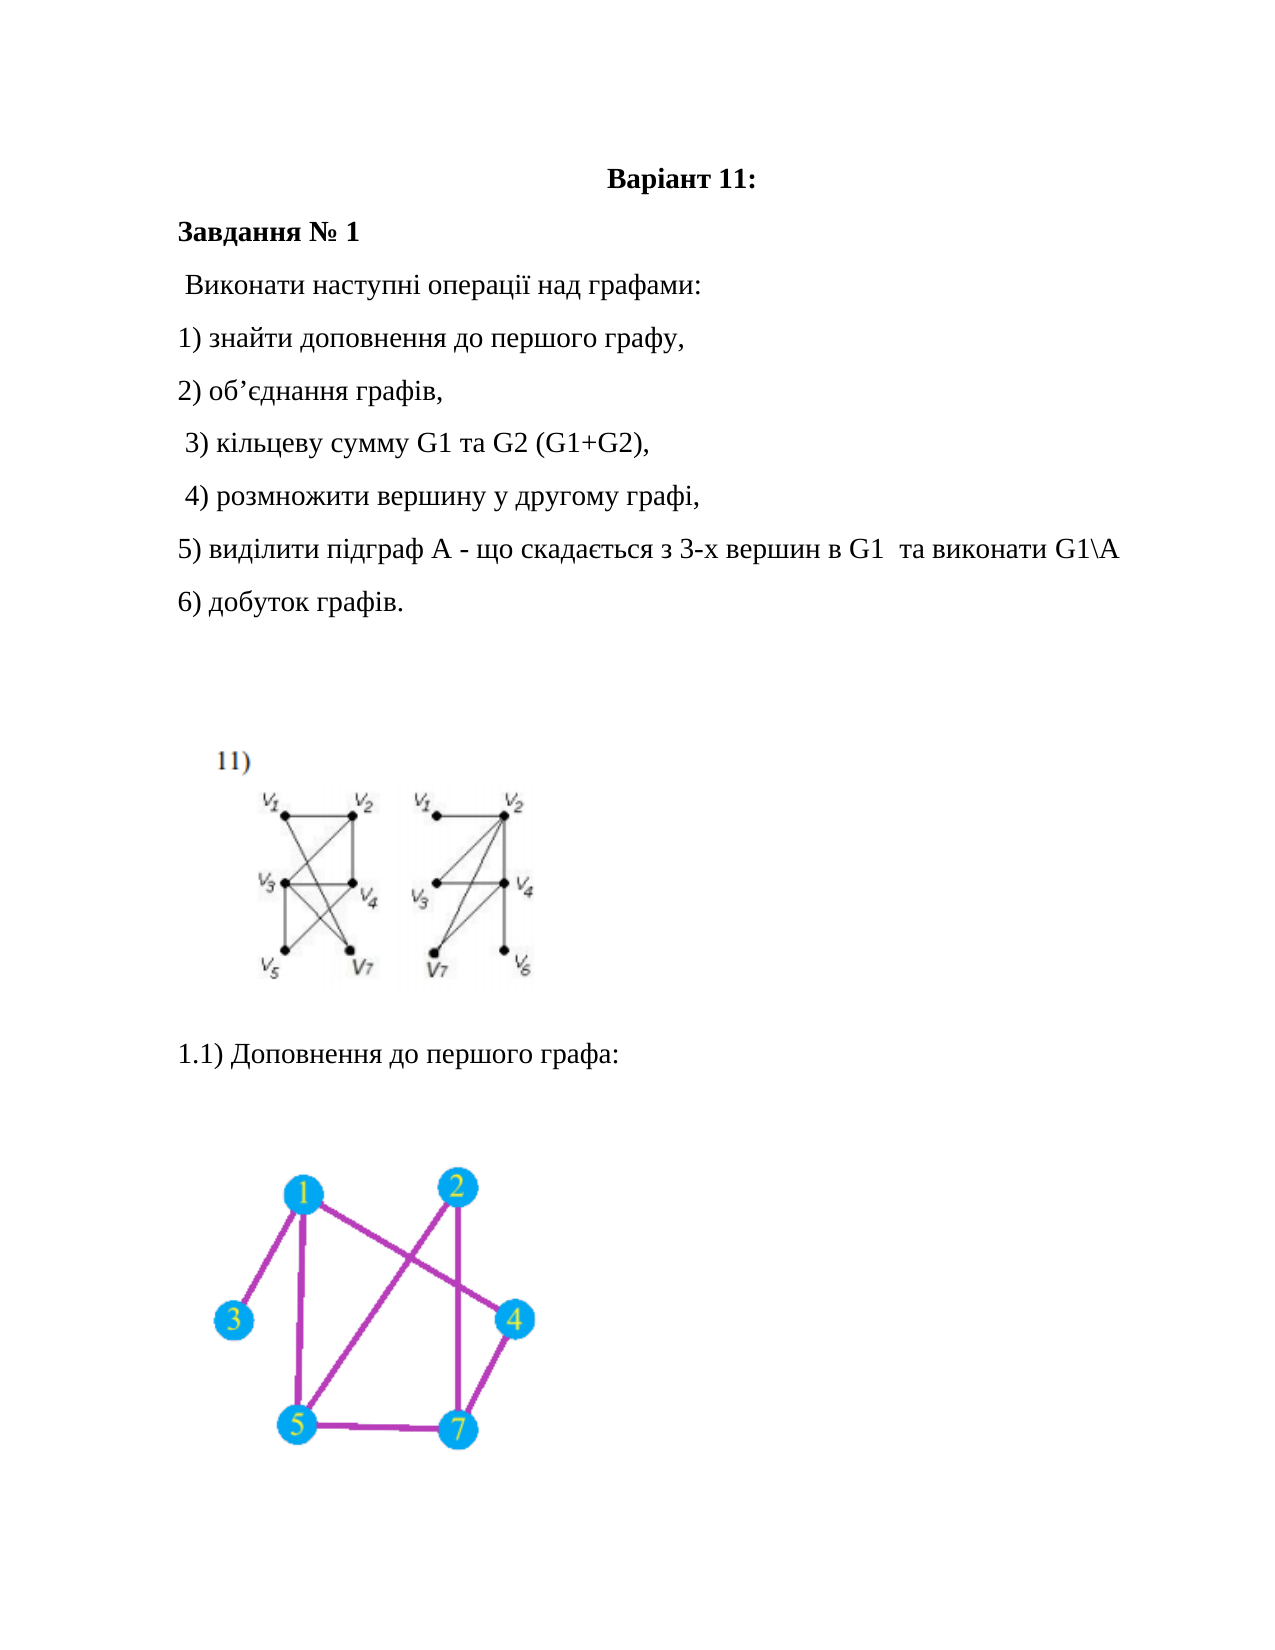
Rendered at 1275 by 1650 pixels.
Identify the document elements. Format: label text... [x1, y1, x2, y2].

text Завдання № 1 [177, 214, 1186, 248]
picture [177, 742, 557, 1018]
text 1.1) Доповнення до першого графа: [177, 1036, 1186, 1070]
text Виконати наступні операції над графами: [177, 267, 1186, 301]
text 1) знайти доповнення до першого графу, [177, 320, 1186, 353]
text 2) об’єднання графів, [177, 373, 1186, 406]
text 3) кільцеву сумму G1 та G2 (G1+G2), [177, 426, 1186, 459]
picture [177, 1142, 554, 1485]
text 6) добуток графів. [177, 584, 1186, 617]
text 4) розмножити вершину у другому графі, [177, 478, 1186, 512]
text 5) виділити підграф А - що скадається з 3-х вершин в G1 та виконати G1\A [177, 531, 1186, 565]
text Варіант 11: [177, 118, 1186, 195]
